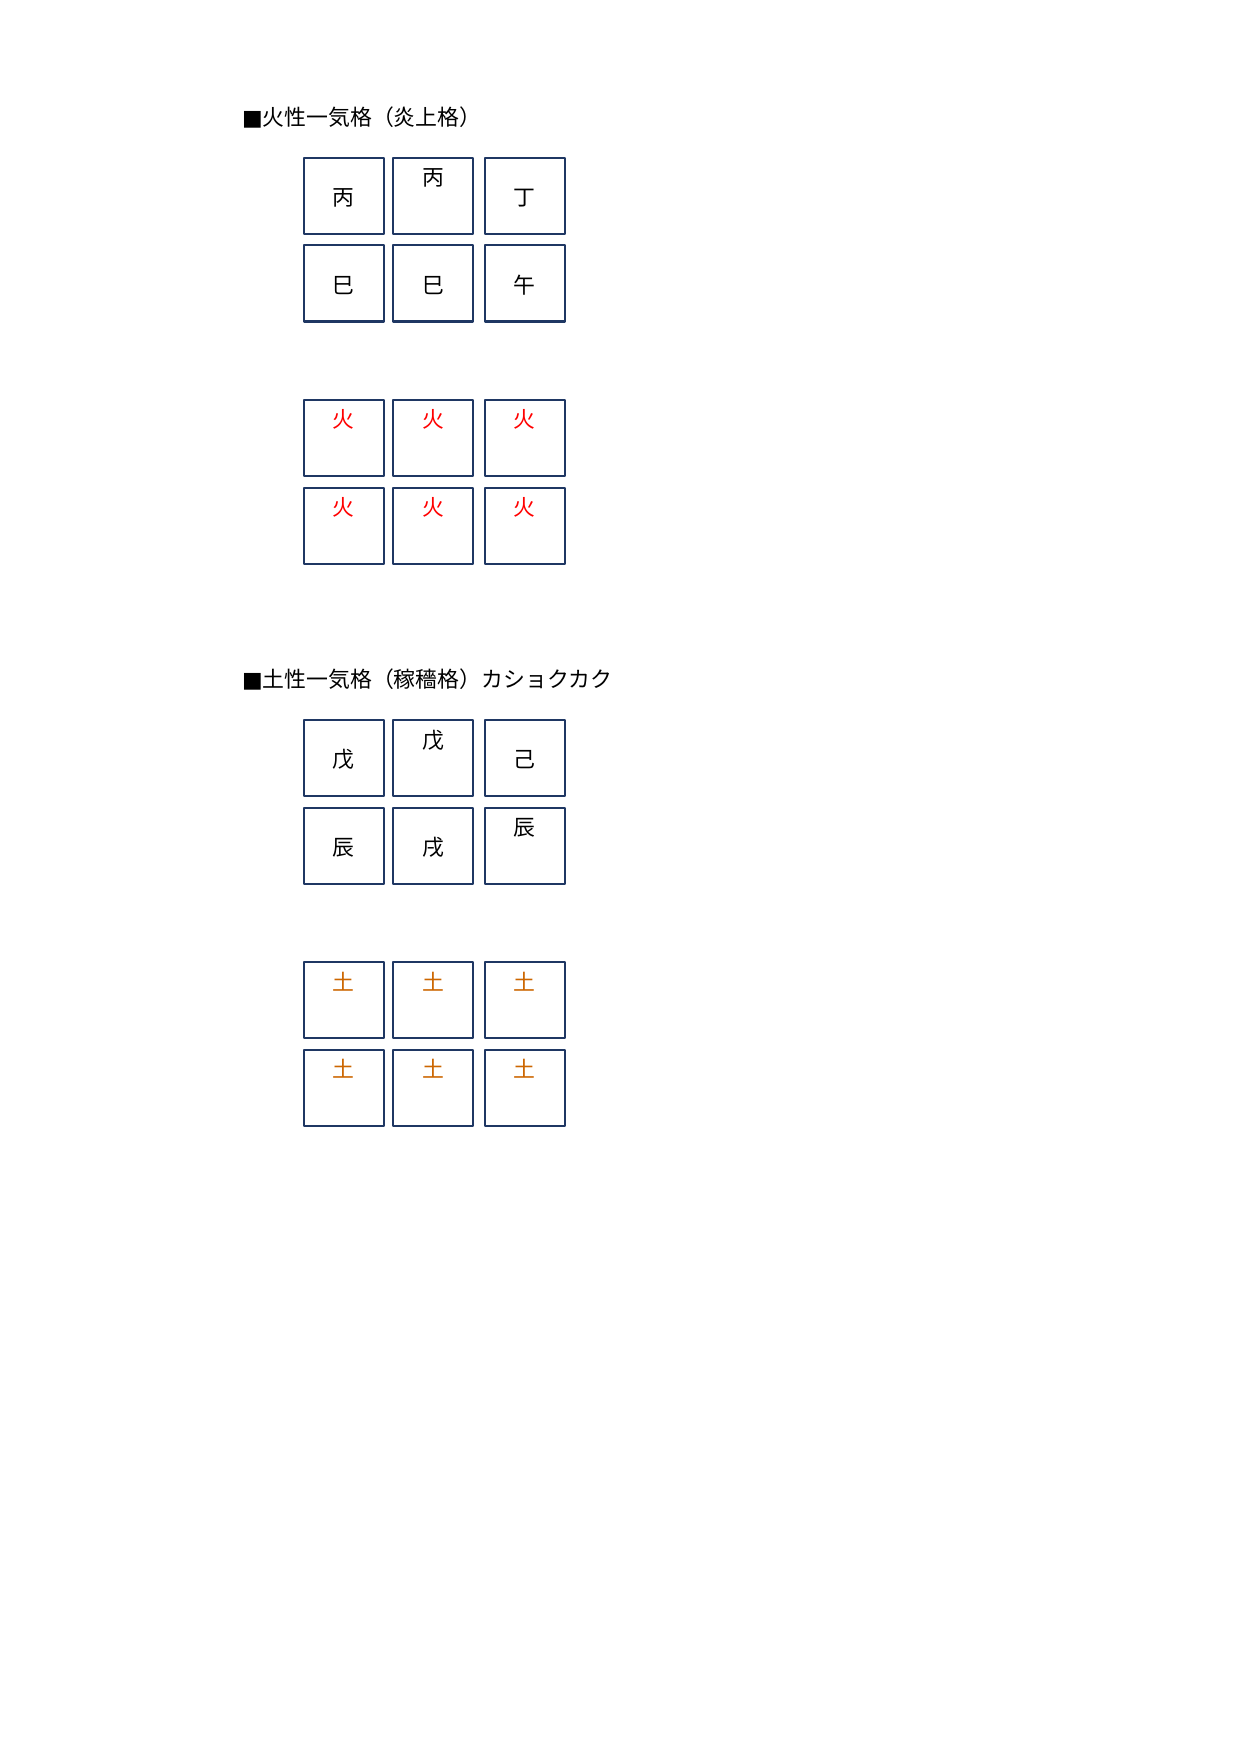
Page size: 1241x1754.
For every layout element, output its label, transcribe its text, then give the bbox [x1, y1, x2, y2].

text ■火性一気格（炎上格） [242, 97, 1167, 134]
text ■土性一気格（稼穡格）カショクカク [242, 659, 1167, 697]
